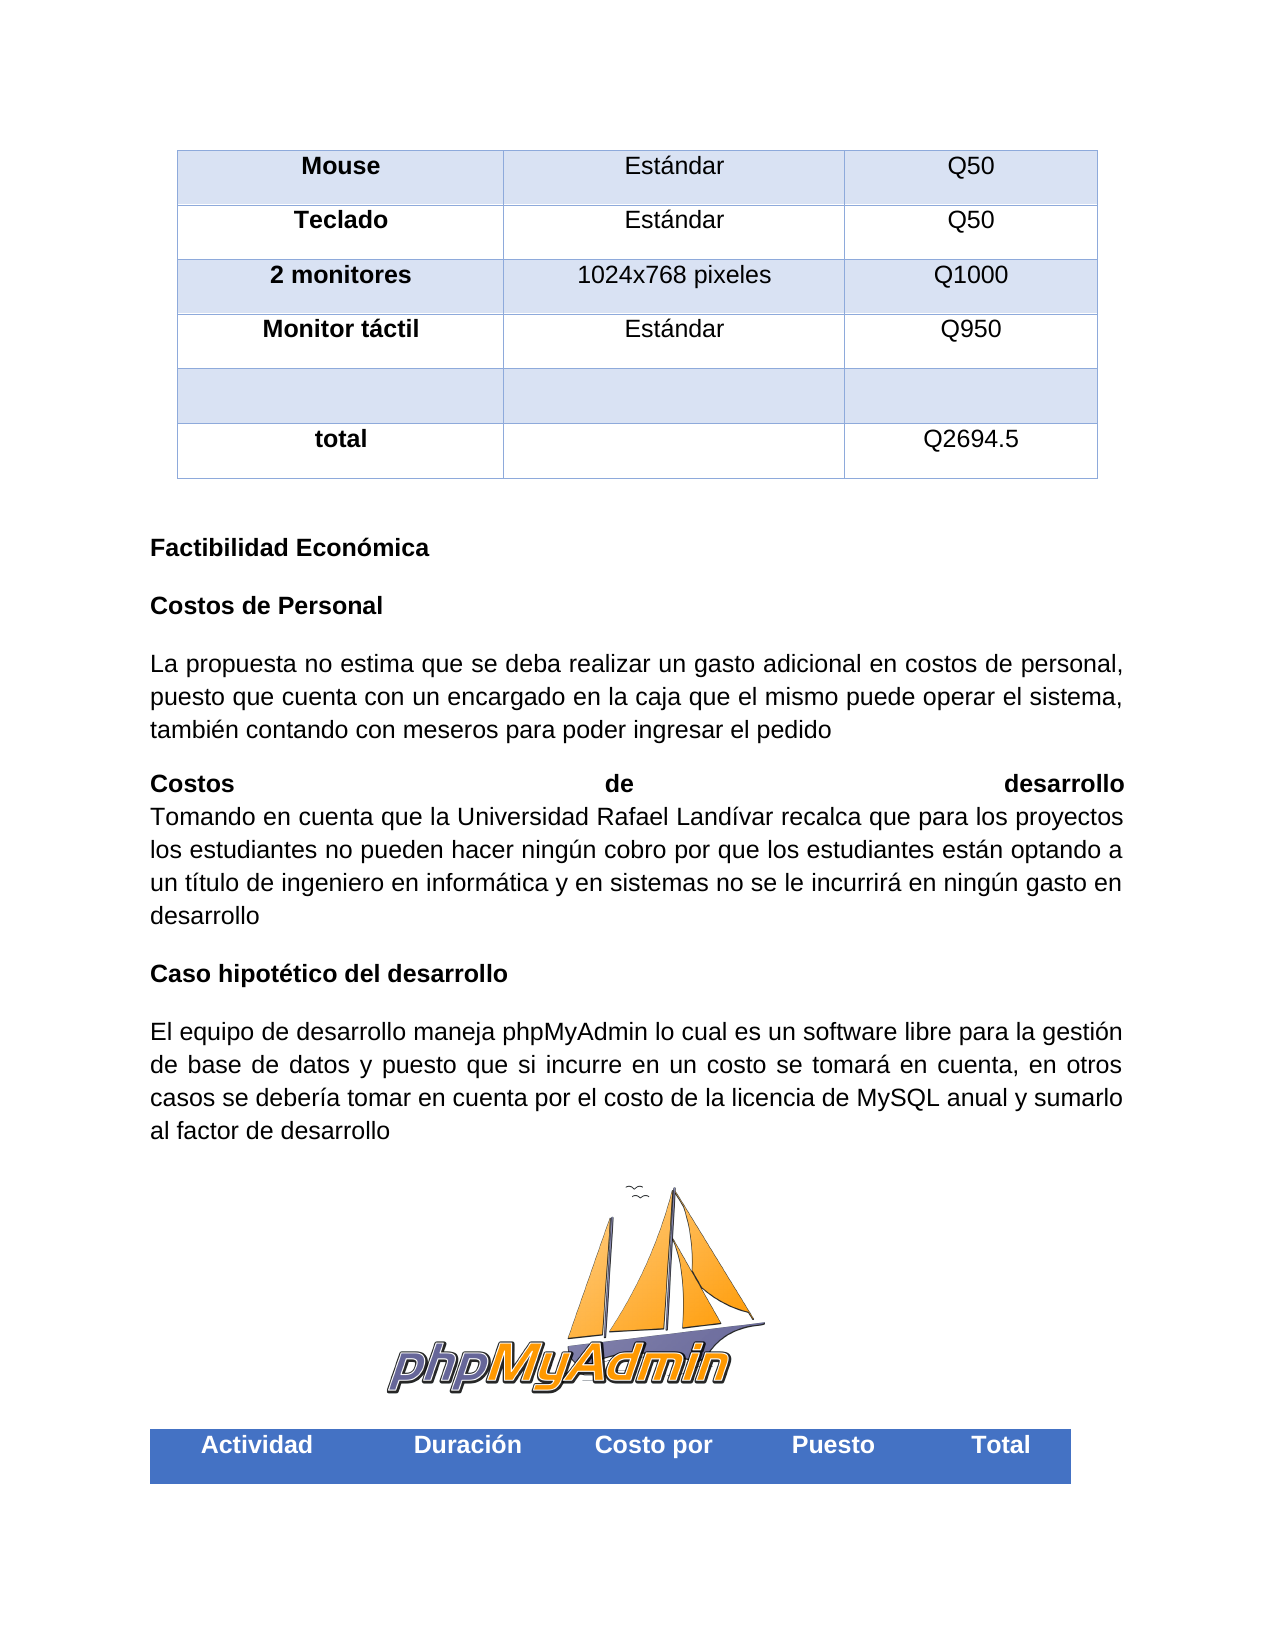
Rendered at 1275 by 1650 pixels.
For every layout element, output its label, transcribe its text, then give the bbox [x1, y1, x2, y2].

table_cell Q50 [845, 206, 1097, 259]
text La propuesta no estima que se deba realizar un gasto adicional en costos de personal, puesto que cuenta con un encargado en la caja que el mismo puede operar el sistema, también contando con meseros para poder ingresar el pedido [150, 649, 1125, 743]
table_cell 1024x768 pixeles [504, 260, 844, 313]
table_cell [845, 369, 1097, 423]
table_cell [178, 369, 503, 423]
text Costos de desarrollo Tomando en cuenta que la Universidad Rafael Landívar recalca que para los proyectos los estudiantes no pueden hacer ningún cobro por que los estudiantes están optando a un título de ingeniero en informática y en sistemas no se le incurrirá en ningún gasto en desarrollo [150, 768, 1125, 929]
table_header Costo por Hora [572, 1430, 735, 1484]
table_cell Q1000 [845, 260, 1097, 313]
subtitle Caso hipotético del desarrollo [150, 959, 1125, 987]
table_cell Estándar [504, 315, 844, 368]
table_cell 2 monitores [178, 260, 503, 313]
table_cell Estándar [504, 151, 844, 204]
table_cell [504, 369, 844, 423]
text El equipo de desarrollo maneja phpMyAdmin lo cual es un software libre para la gestión de base de datos y puesto que si incurre en un costo se tomará en cuenta, en otros casos se debería tomar en cuenta por el costo de la licencia de MySQL anual y sumarlo al factor de desarrollo [150, 1017, 1125, 1144]
subtitle Costos de Personal [150, 591, 1125, 619]
subtitle Factibilidad Económica [150, 533, 1125, 561]
table_cell Q2694.5 [845, 424, 1097, 478]
table_cell total [178, 424, 503, 478]
table_cell Teclado [178, 206, 503, 259]
table_cell Q50 [845, 151, 1097, 204]
table_header Actividad [151, 1430, 363, 1484]
table_cell Monitor táctil [178, 315, 503, 368]
table_cell [504, 424, 844, 478]
table_cell Estándar [504, 206, 844, 259]
picture [386, 1162, 765, 1430]
table_cell Mouse [178, 151, 503, 204]
table_cell Q950 [845, 315, 1097, 368]
table_header Duración (Horas) [363, 1430, 572, 1484]
table_header Puesto [735, 1430, 932, 1484]
table_header Total [932, 1430, 1070, 1484]
